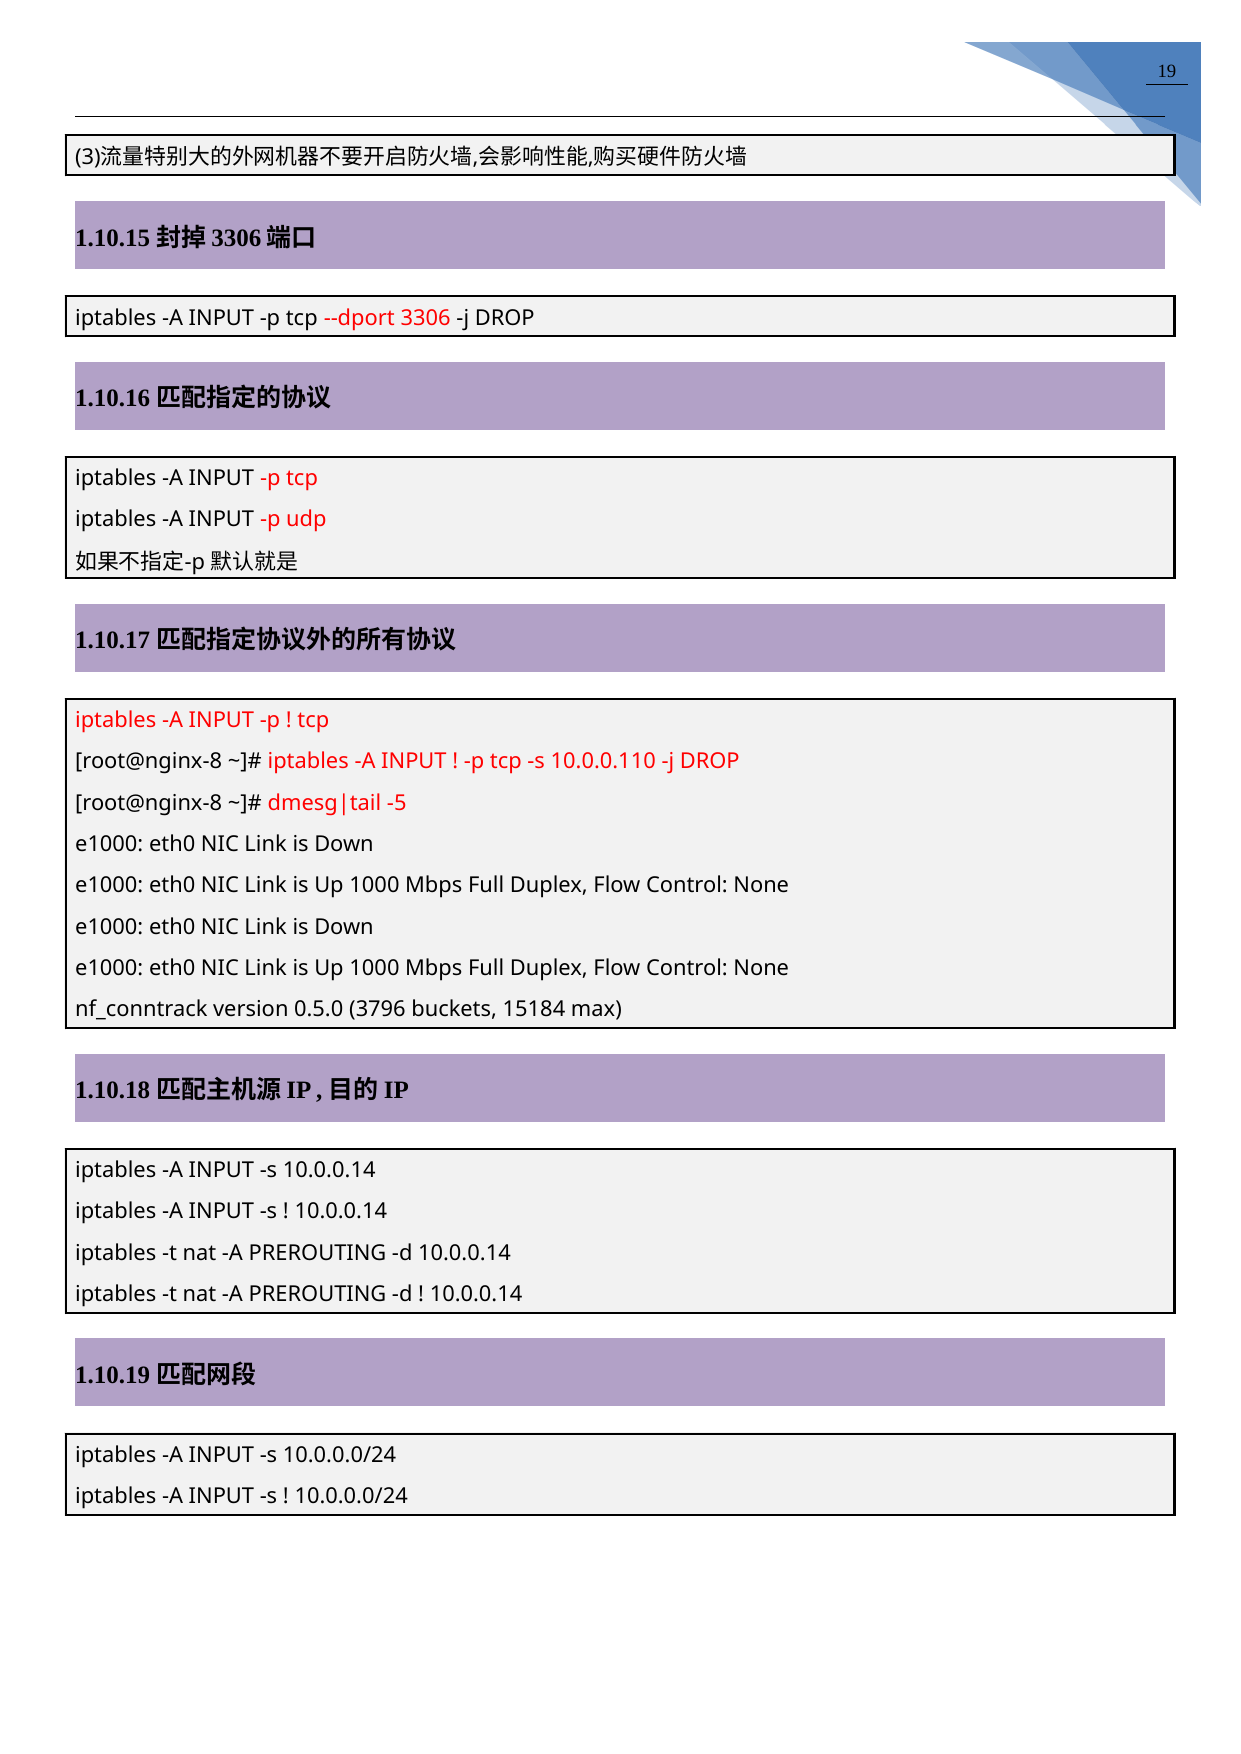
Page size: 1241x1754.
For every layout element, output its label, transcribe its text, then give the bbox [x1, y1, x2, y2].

text iptables -A INPUT -p udp [67, 497, 1173, 535]
text e1000: eth0 NIC Link is Up 1000 Mbps Full Duplex, Flow Control: None [67, 863, 1173, 901]
text iptables -t nat -A PREROUTING -d ! 10.0.0.14 [67, 1272, 1173, 1312]
text iptables -A INPUT -s ! 10.0.0.14 [67, 1189, 1173, 1227]
text iptables -A INPUT -s 10.0.0.0/24 [67, 1435, 1173, 1471]
text [root@nginx-8 ~]# dmesg|tail -5 [67, 780, 1173, 818]
text iptables -A INPUT -p ! tcp [67, 700, 1173, 736]
text e1000: eth0 NIC Link is Down [67, 904, 1173, 942]
text iptables -A INPUT -p tcp --dport 3306 -j DROP [67, 297, 1173, 335]
subtitle 匹配指定协议外的所有协议 [75, 604, 1165, 672]
text iptables -A INPUT -s 10.0.0.14 [67, 1150, 1173, 1186]
text iptables -A INPUT -s ! 10.0.0.0/24 [67, 1474, 1173, 1514]
picture [963, 42, 1201, 206]
text 如果不指定-p 默认就是 [67, 538, 1173, 577]
text iptables -A INPUT -p tcp [67, 458, 1173, 494]
text nf_conntrack version 0.5.0 (3796 buckets, 15184 max) [67, 987, 1173, 1027]
subtitle 匹配主机源IP , 目的IP [75, 1054, 1165, 1122]
subtitle 封掉3306端口 [75, 201, 1165, 269]
text (3)流量特别大的外网机器不要开启防火墙,会影响性能,购买硬件防火墙 [67, 136, 1173, 174]
text e1000: eth0 NIC Link is Down [67, 822, 1173, 860]
subtitle 匹配指定的协议 [75, 362, 1165, 430]
subtitle 匹配网段 [75, 1338, 1165, 1406]
text e1000: eth0 NIC Link is Up 1000 Mbps Full Duplex, Flow Control: None [67, 946, 1173, 984]
text iptables -t nat -A PREROUTING -d 10.0.0.14 [67, 1230, 1173, 1268]
text [root@nginx-8 ~]# iptables -A INPUT ! -p tcp -s 10.0.0.110 -j DROP [67, 739, 1173, 777]
